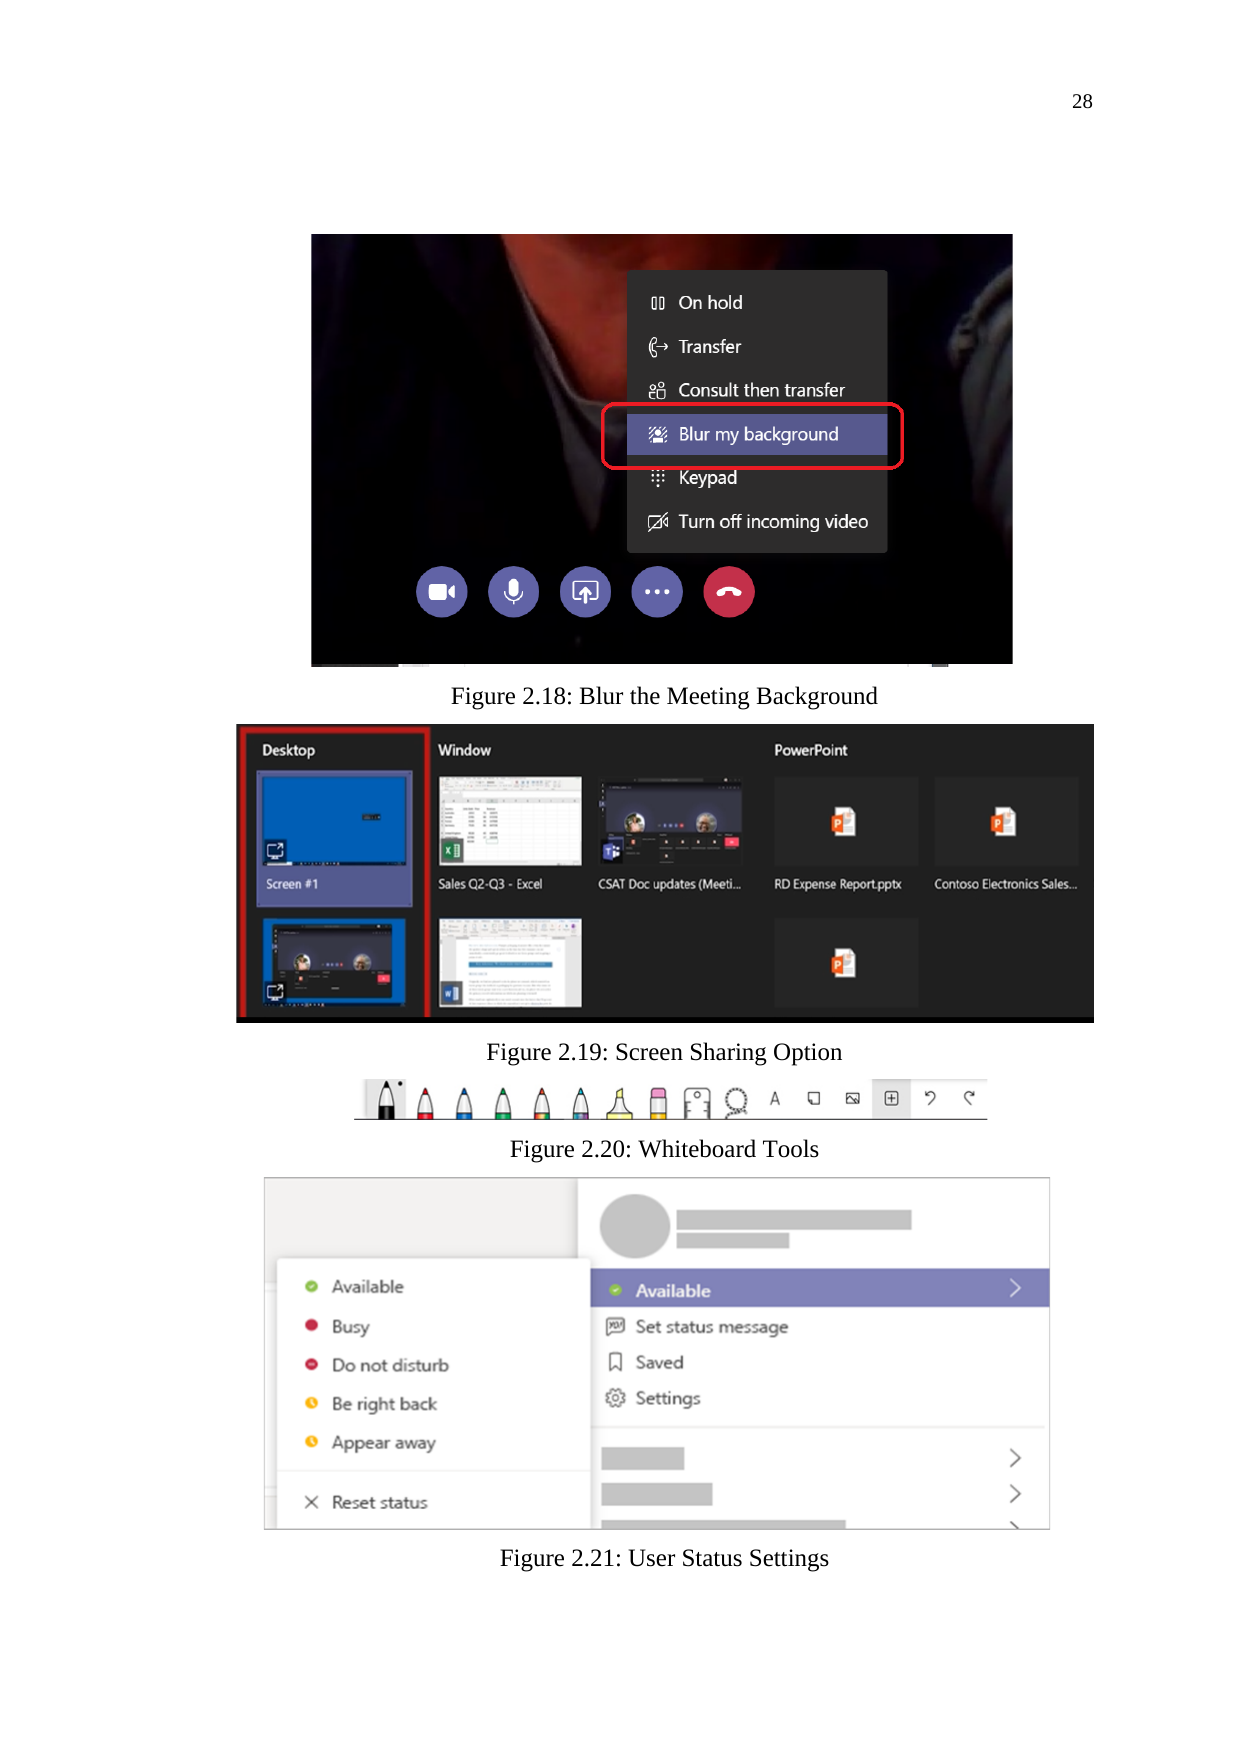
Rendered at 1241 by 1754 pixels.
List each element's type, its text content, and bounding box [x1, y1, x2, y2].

picture [263, 1177, 1050, 1530]
picture [326, 1079, 988, 1120]
picture [311, 233, 1013, 667]
picture [236, 724, 1094, 1023]
